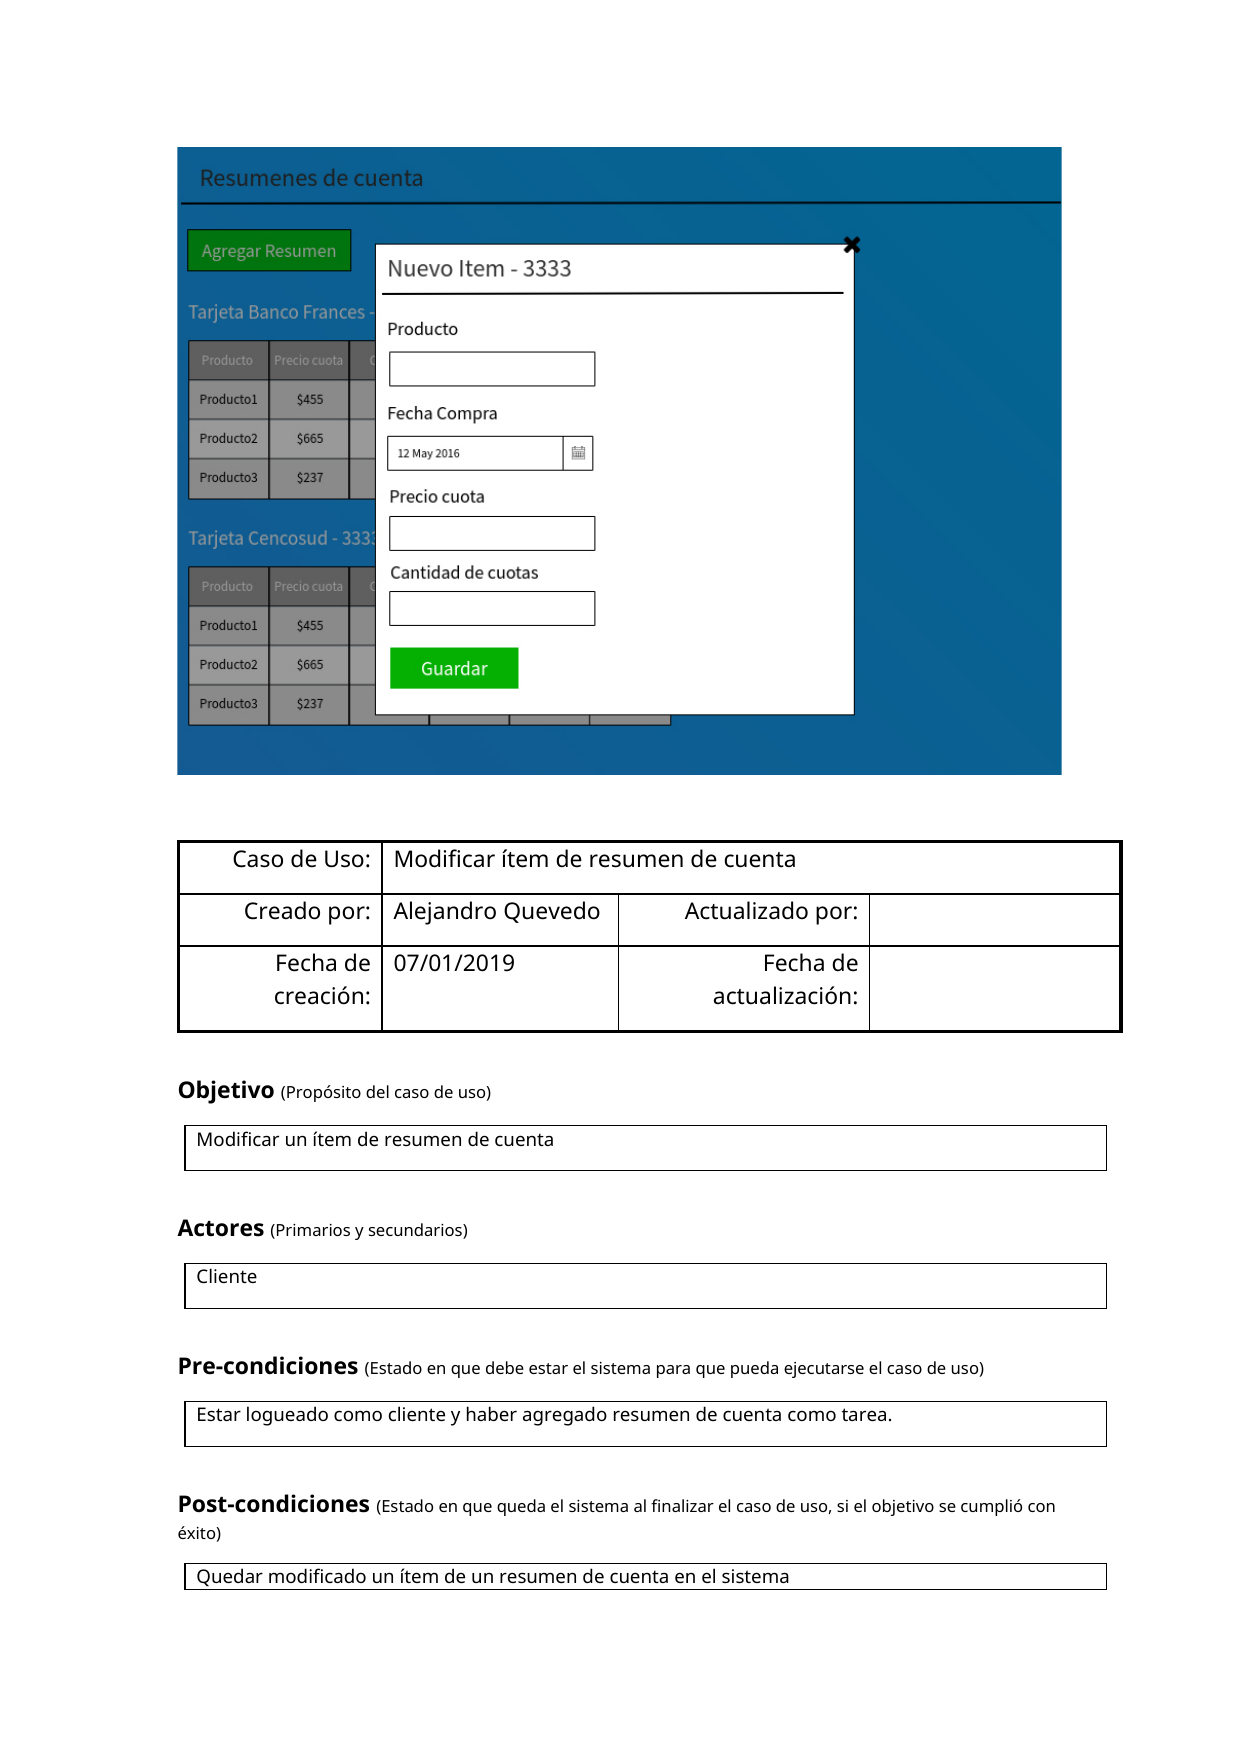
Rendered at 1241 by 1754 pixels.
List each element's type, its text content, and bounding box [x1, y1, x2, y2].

text Pre-condiciones (Estado en que debe estar el sistema para que pueda ejecutarse el caso de uso) [177, 1350, 1063, 1382]
table_header Estar logueado como cliente y haber agregado resumen de cuenta como tarea. [186, 1402, 1106, 1446]
text Post-condiciones (Estado en que queda el sistema al finalizar el caso de uso, si el objetivo se cumplió con éxito) [177, 1488, 1063, 1544]
table_cell 07/01/2019 [383, 947, 618, 1030]
table_cell Fecha de actualización: [619, 947, 869, 1030]
table_header Modificar ítem de resumen de cuenta [383, 843, 1119, 893]
table_header Modificar un ítem de resumen de cuenta [186, 1126, 1106, 1170]
table_header Caso de Uso: [180, 843, 381, 893]
text Objetivo (Propósito del caso de uso) [177, 1074, 1063, 1106]
table_cell [870, 895, 1119, 945]
table_header Cliente [186, 1264, 1106, 1308]
picture [177, 147, 1062, 775]
table_cell Alejandro Quevedo [383, 895, 618, 945]
table_cell Fecha de creación: [180, 947, 381, 1030]
text Actores (Primarios y secundarios) [177, 1212, 1063, 1244]
table_cell Actualizado por: [619, 895, 869, 945]
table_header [186, 1564, 1106, 1589]
table_cell [870, 947, 1119, 1030]
table_cell Creado por: [180, 895, 381, 945]
